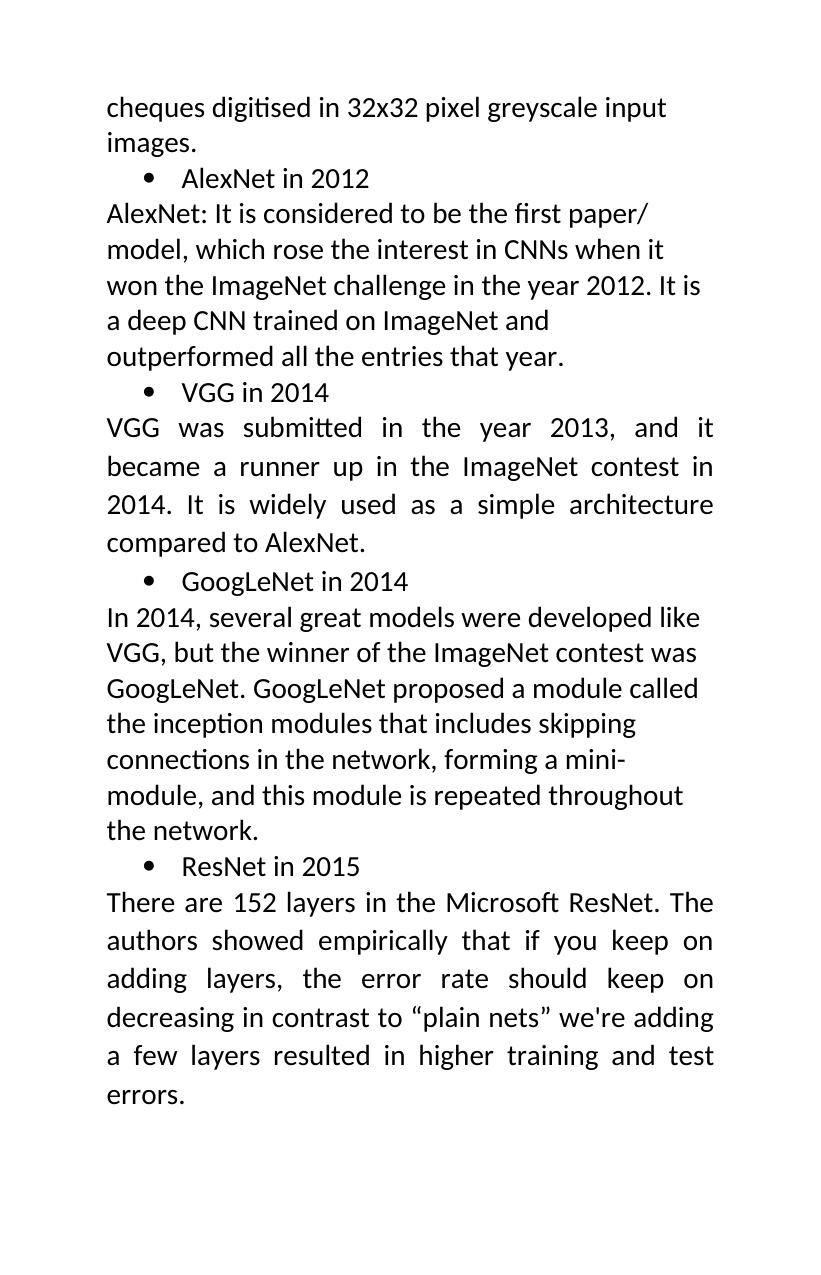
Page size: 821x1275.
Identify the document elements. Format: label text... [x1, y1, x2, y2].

text In 2014, several great models were developed like VGG, but the winner of the ImageNet contest was GoogLeNet. GoogLeNet proposed a module called the inception modules that includes skipping connections in the network, forming a mini-module, and this module is repeated throughout the network. [106, 599, 714, 848]
text VGG was submitted in the year 2013, and it became a runner up in the ImageNet contest in 2014. It is widely used as a simple architecture compared to AlexNet. [106, 409, 714, 560]
list VGG in 2014 [144, 374, 714, 409]
text AlexNet: It is considered to be the first paper/ model, which rose the interest in CNNs when it won the ImageNet challenge in the year 2012. It is a deep CNN trained on ImageNet and outperformed all the entries that year. [106, 196, 714, 374]
list ResNet in 2015 [144, 848, 714, 884]
list GoogLeNet in 2014 [144, 563, 714, 599]
text There are 152 layers in the Microsoft ResNet. The authors showed empirically that if you keep on adding layers, the error rate should keep on decreasing in contrast to “plain nets” we're adding a few layers resulted in higher training and test errors. [106, 884, 714, 1111]
list AlexNet in 2012 [144, 160, 714, 196]
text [106, 89, 714, 160]
